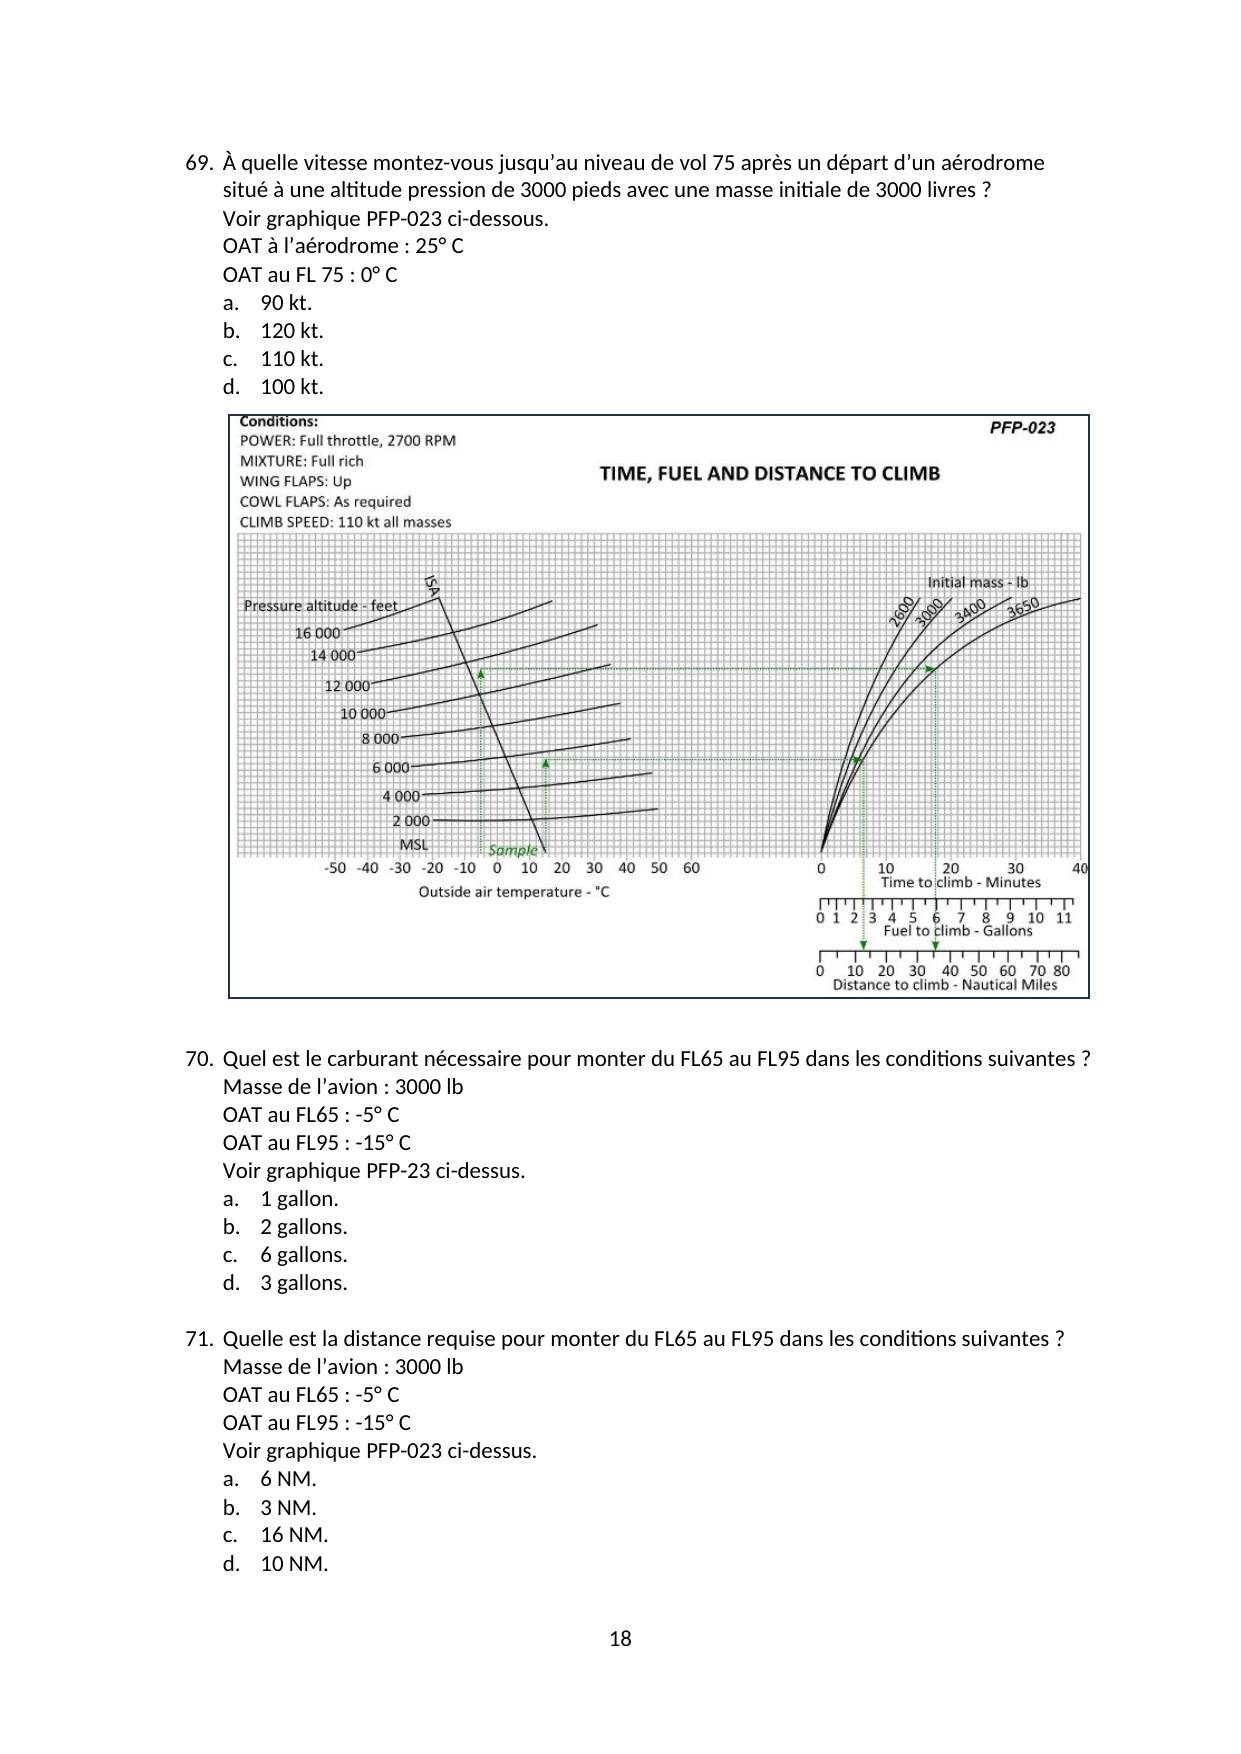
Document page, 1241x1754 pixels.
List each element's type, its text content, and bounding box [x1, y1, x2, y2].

text OAT à l’aérodrome : 25° C [223, 232, 1093, 260]
list 6 gallons. [223, 1240, 1093, 1268]
list 120 kt. [223, 316, 1093, 344]
text Voir graphique PFP-023 ci-dessous. [223, 204, 1093, 232]
list 2 gallons. [223, 1212, 1093, 1240]
list 110 kt. [223, 344, 1093, 372]
text Voir graphique PFP-023 ci-dessus. [223, 1437, 1093, 1464]
list 10 NM. [223, 1549, 1093, 1577]
list 1 gallon. [223, 1184, 1093, 1212]
text OAT au FL65 : -5° C [223, 1381, 1093, 1408]
text OAT au FL 75 : 0° C [223, 260, 1093, 288]
list 3 gallons. [223, 1268, 1093, 1296]
text OAT au FL95 : -15° C [223, 1128, 1093, 1156]
list 3 NM. [223, 1493, 1093, 1521]
text OAT au FL65 : -5° C [223, 1100, 1093, 1128]
text OAT au FL95 : -15° C [223, 1408, 1093, 1437]
list 90 kt. [223, 288, 1093, 316]
picture [230, 416, 1088, 997]
list 100 kt. [223, 372, 1093, 400]
text Voir graphique PFP-23 ci-dessus. [223, 1156, 1093, 1184]
list À quelle vitesse montez-vous jusqu’au niveau de vol 75 après un départ d’un aérodrome situé à une altitude pression de 3000 pieds avec une masse initiale de 3000 livres ? [185, 148, 1093, 204]
list Quelle est la distance requise pour monter du FL65 au FL95 dans les conditions suivantes ? [185, 1324, 1093, 1352]
list Quel est le carburant nécessaire pour monter du FL65 au FL95 dans les conditions suivantes ? [185, 1044, 1093, 1072]
list 6 NM. [223, 1464, 1093, 1493]
text Masse de l’avion : 3000 lb [223, 1072, 1093, 1100]
text Masse de l’avion : 3000 lb [223, 1352, 1093, 1381]
list 16 NM. [223, 1521, 1093, 1549]
